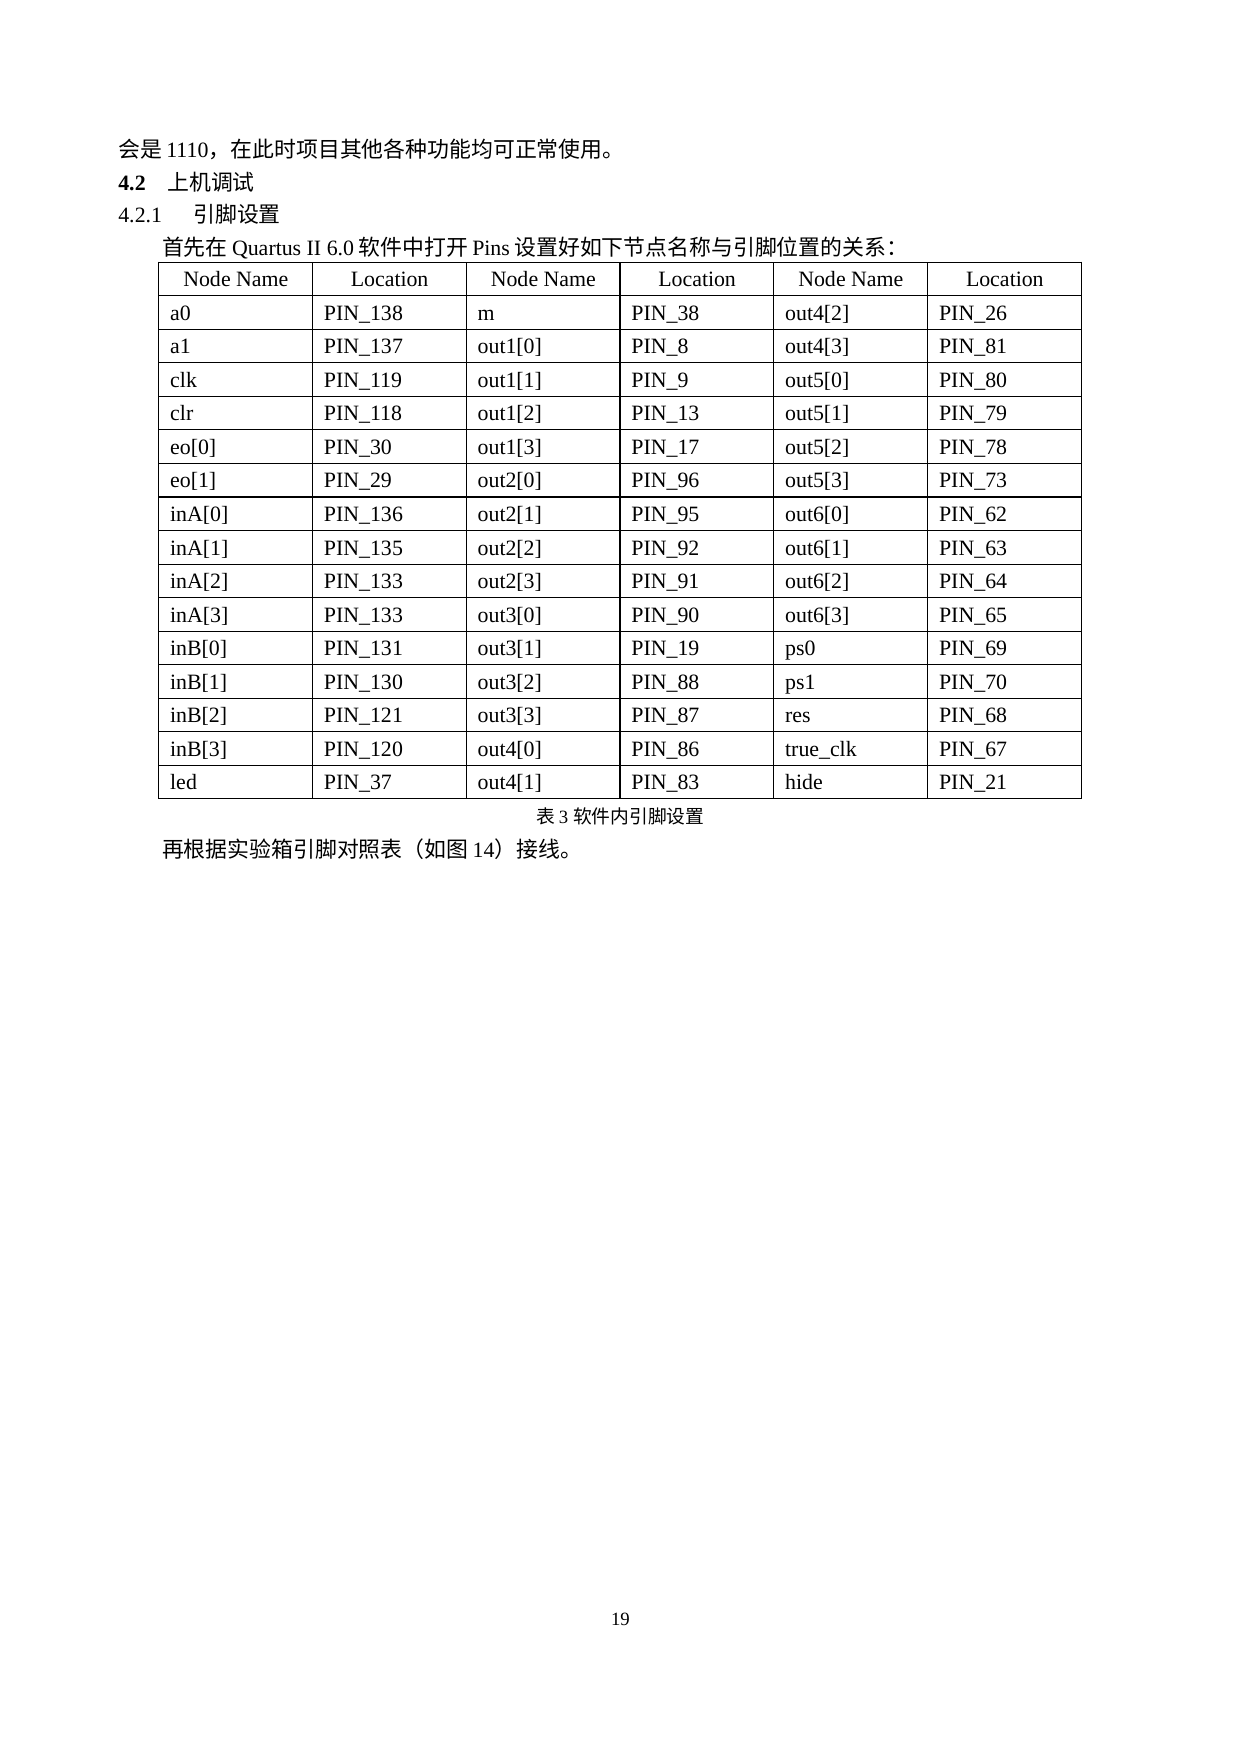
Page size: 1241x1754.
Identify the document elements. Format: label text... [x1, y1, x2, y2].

table_cell out1[0] [467, 330, 619, 362]
table_cell PIN_120 [313, 732, 466, 765]
table_cell clr [159, 397, 312, 429]
table_cell PIN_118 [313, 397, 466, 429]
table_cell out1[3] [467, 430, 619, 463]
table_cell PIN_30 [313, 430, 466, 463]
table_cell a1 [159, 330, 312, 362]
table_cell PIN_19 [621, 632, 773, 664]
table_cell inB[2] [159, 699, 312, 731]
table_cell out4[0] [467, 732, 619, 765]
table_cell out5[1] [774, 397, 927, 429]
table_cell out6[1] [774, 531, 927, 563]
table_cell PIN_87 [621, 699, 773, 731]
table_header Node Name [159, 263, 312, 295]
table_cell PIN_73 [928, 464, 1081, 496]
table_cell PIN_26 [928, 296, 1081, 329]
table_cell PIN_17 [621, 430, 773, 463]
table_cell inB[3] [159, 732, 312, 765]
table_cell eo[1] [159, 464, 312, 496]
table_cell PIN_130 [313, 665, 466, 698]
table_cell inA[2] [159, 565, 312, 597]
table_cell PIN_81 [928, 330, 1081, 362]
table_cell out6[3] [774, 598, 927, 631]
table_cell PIN_68 [928, 699, 1081, 731]
table_header Location [313, 263, 466, 295]
table_header Location [621, 263, 773, 295]
table_cell ps1 [774, 665, 927, 698]
table_cell PIN_119 [313, 363, 466, 396]
table_cell out2[1] [467, 498, 619, 530]
table_cell PIN_80 [928, 363, 1081, 396]
table_cell out1[2] [467, 397, 619, 429]
table_cell PIN_131 [313, 632, 466, 664]
table_cell out4[1] [467, 766, 619, 798]
table_cell out2[2] [467, 531, 619, 563]
table_cell out4[3] [774, 330, 927, 362]
table_cell out2[0] [467, 464, 619, 496]
table_cell inA[1] [159, 531, 312, 563]
table_cell PIN_67 [928, 732, 1081, 765]
table_cell PIN_38 [621, 296, 773, 329]
table_cell out2[3] [467, 565, 619, 597]
table_cell out6[2] [774, 565, 927, 597]
table_cell PIN_136 [313, 498, 466, 530]
table_cell PIN_91 [621, 565, 773, 597]
table_cell PIN_69 [928, 632, 1081, 664]
table_cell PIN_133 [313, 598, 466, 631]
table_cell PIN_95 [621, 498, 773, 530]
table_cell PIN_64 [928, 565, 1081, 597]
table_cell PIN_92 [621, 531, 773, 563]
table_cell out5[3] [774, 464, 927, 496]
text 再根据实验箱引脚对照表（如图14）接线。 [118, 832, 1122, 864]
table_cell PIN_135 [313, 531, 466, 563]
table_header Location [928, 263, 1081, 295]
table_cell inA[3] [159, 598, 312, 631]
table_cell a0 [159, 296, 312, 329]
table_cell PIN_62 [928, 498, 1081, 530]
table_cell PIN_138 [313, 296, 466, 329]
table_cell out5[0] [774, 363, 927, 396]
table_cell PIN_37 [313, 766, 466, 798]
text 引脚设置 [118, 197, 1122, 229]
table_cell true_clk [774, 732, 927, 765]
table_cell out3[1] [467, 632, 619, 664]
table_header Node Name [467, 263, 619, 295]
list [118, 132, 1122, 164]
table_cell out5[2] [774, 430, 927, 463]
table_cell PIN_90 [621, 598, 773, 631]
table_cell inA[0] [159, 498, 312, 530]
table_cell PIN_88 [621, 665, 773, 698]
list 上机调试 [118, 164, 1122, 197]
table_cell hide [774, 766, 927, 798]
text 首先在Quartus II 6.0软件中打开Pins设置好如下节点名称与引脚位置的关系： [118, 229, 1122, 262]
table_cell out1[1] [467, 363, 619, 396]
table_cell PIN_21 [928, 766, 1081, 798]
table_cell PIN_96 [621, 464, 773, 496]
table_cell PIN_83 [621, 766, 773, 798]
table_cell PIN_70 [928, 665, 1081, 698]
table_cell PIN_29 [313, 464, 466, 496]
table_cell res [774, 699, 927, 731]
table_cell PIN_9 [621, 363, 773, 396]
table_cell out4[2] [774, 296, 927, 329]
table_cell PIN_79 [928, 397, 1081, 429]
table_cell out3[0] [467, 598, 619, 631]
table_cell clk [159, 363, 312, 396]
table_cell out3[3] [467, 699, 619, 731]
table_cell inB[0] [159, 632, 312, 664]
table_cell PIN_86 [621, 732, 773, 765]
table_header Node Name [774, 263, 927, 295]
table_cell PIN_8 [621, 330, 773, 362]
table_cell out6[0] [774, 498, 927, 530]
table_cell PIN_121 [313, 699, 466, 731]
table_cell PIN_13 [621, 397, 773, 429]
table_cell PIN_63 [928, 531, 1081, 563]
table_cell PIN_137 [313, 330, 466, 362]
table_cell eo[0] [159, 430, 312, 463]
table_cell PIN_65 [928, 598, 1081, 631]
table_cell ps0 [774, 632, 927, 664]
table_cell PIN_78 [928, 430, 1081, 463]
table_cell led [159, 766, 312, 798]
table_cell m [467, 296, 619, 329]
table_cell inB[1] [159, 665, 312, 698]
list 表3 软件内引脚设置 [118, 799, 1122, 832]
table_cell out3[2] [467, 665, 619, 698]
table_cell PIN_133 [313, 565, 466, 597]
